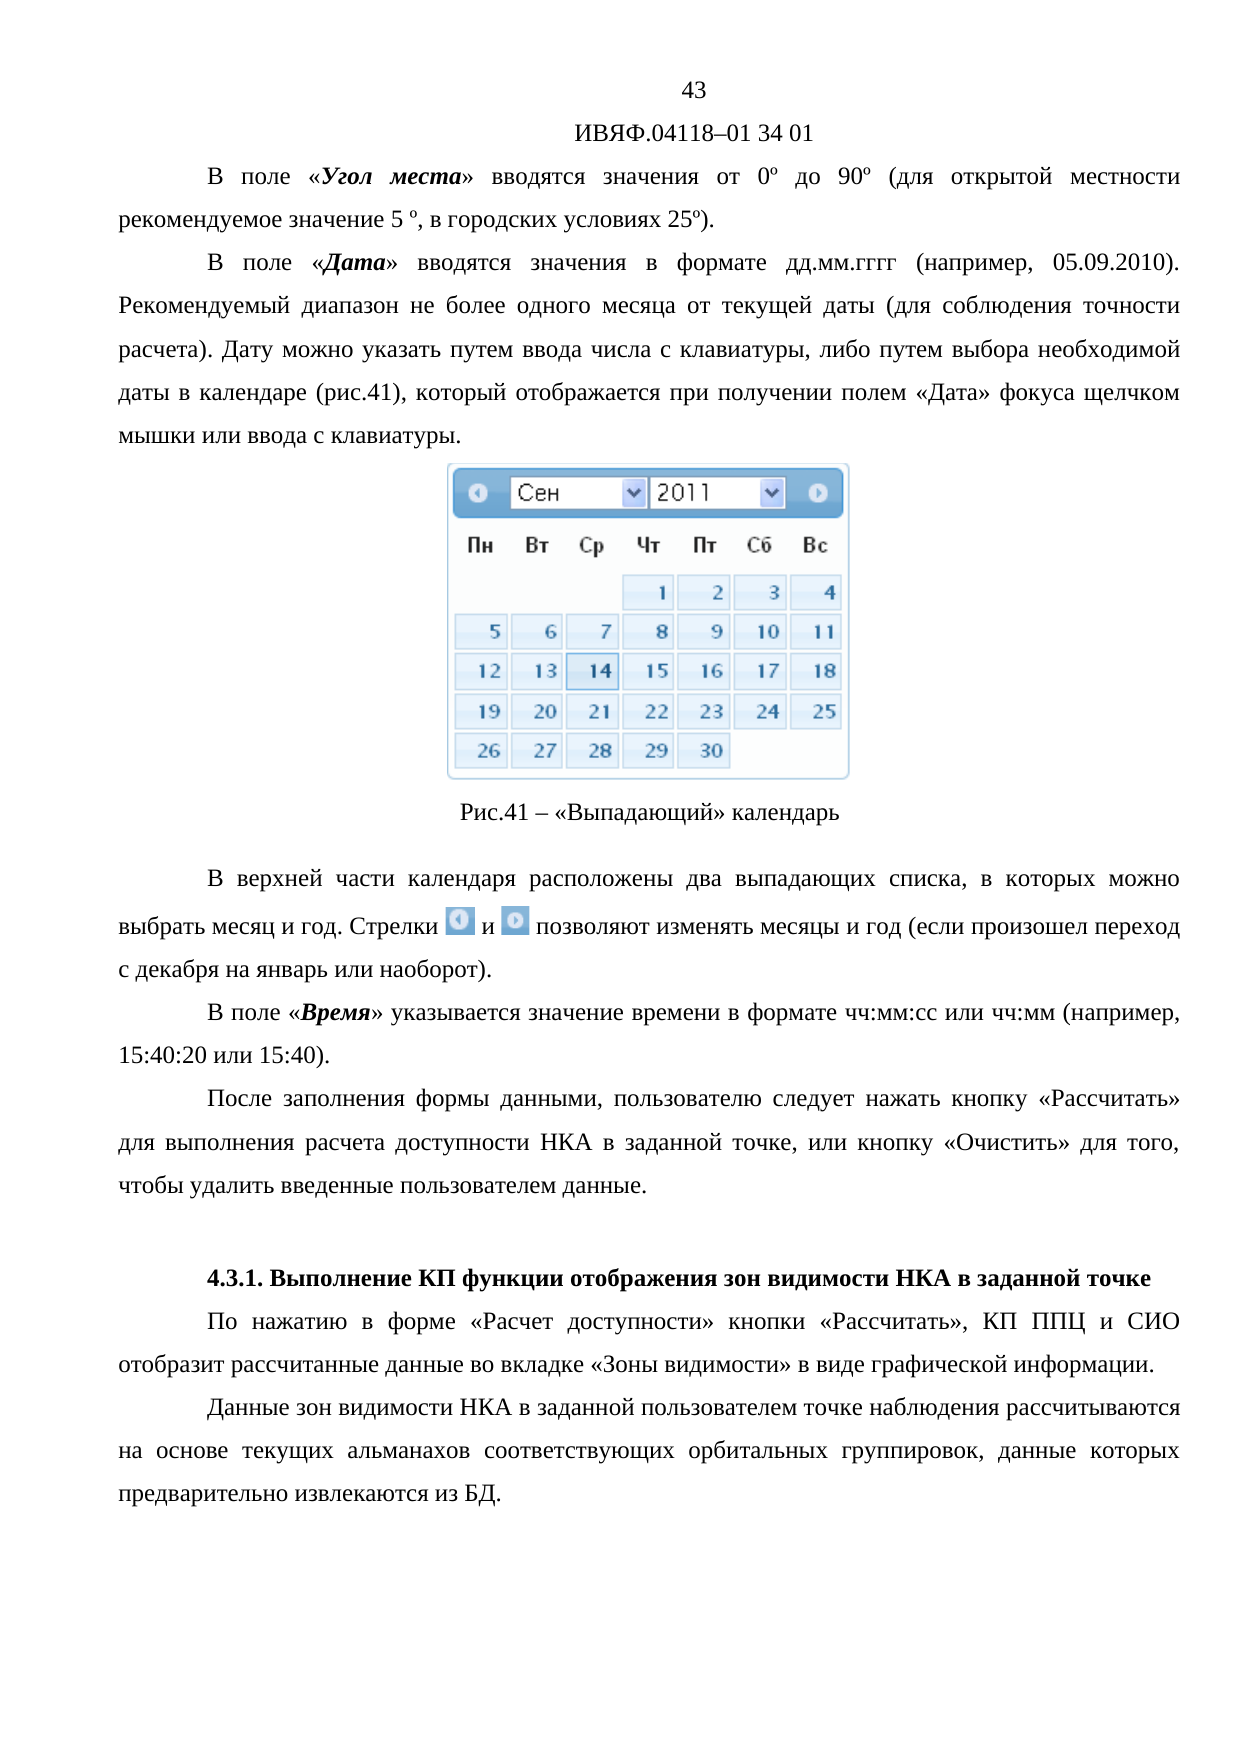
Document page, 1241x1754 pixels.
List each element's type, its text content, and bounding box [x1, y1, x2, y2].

picture [501, 906, 530, 935]
subtitle 4.3.1. Выполнение КП функции отображения зон видимости НКА в заданной точке [118, 1263, 1181, 1292]
text По нажатию в форме «Расчет доступности» кнопки «Рассчитать», КП ППЦ и СИО отобразит рассчитанные данные во вкладке «Зоны видимости» в виде графической информации. [118, 1306, 1181, 1378]
text В поле «Дата» вводятся значения в формате дд.мм.гггг (например, 05.09.2010). Рекомендуемый диапазон не более одного месяца от текущей даты (для соблюдения точности расчета). Дату можно указать путем ввода числа с клавиатуры, либо путем выбора необходимой даты в календаре (рис.41), который отображается при получении полем «Дата» фокуса щелчком мышки или ввода с клавиатуры. [118, 247, 1181, 449]
text В поле «Угол места» вводятся значения от 0º до 90º (для открытой местности рекомендуемое значение 5 º, в городских условиях 25º). [118, 161, 1181, 233]
picture [447, 463, 853, 783]
text В верхней части календаря расположены два выпадающих списка, в которых можно выбрать месяц и год. Стрелки и позволяют изменять месяцы и год (если произошел переход с декабря на январь или наоборот). [118, 863, 1181, 983]
text В поле «Время» указывается значение времени в формате чч:мм:сс или чч:мм (например, 15:40:20 или 15:40). [118, 997, 1181, 1069]
picture [445, 907, 475, 935]
text Рис.41 – «Выпадающий» календарь [118, 797, 1181, 826]
text После заполнения формы данными, пользователю следует нажать кнопку «Рассчитать» для выполнения расчета доступности НКА в заданной точке, или кнопку «Очистить» для того, чтобы удалить введенные пользователем данные. [118, 1083, 1181, 1198]
text Данные зон видимости НКА в заданной пользователем точке наблюдения рассчитываются на основе текущих альманахов соответствующих орбитальных группировок, данные которых предварительно извлекаются из БД. [118, 1392, 1181, 1507]
